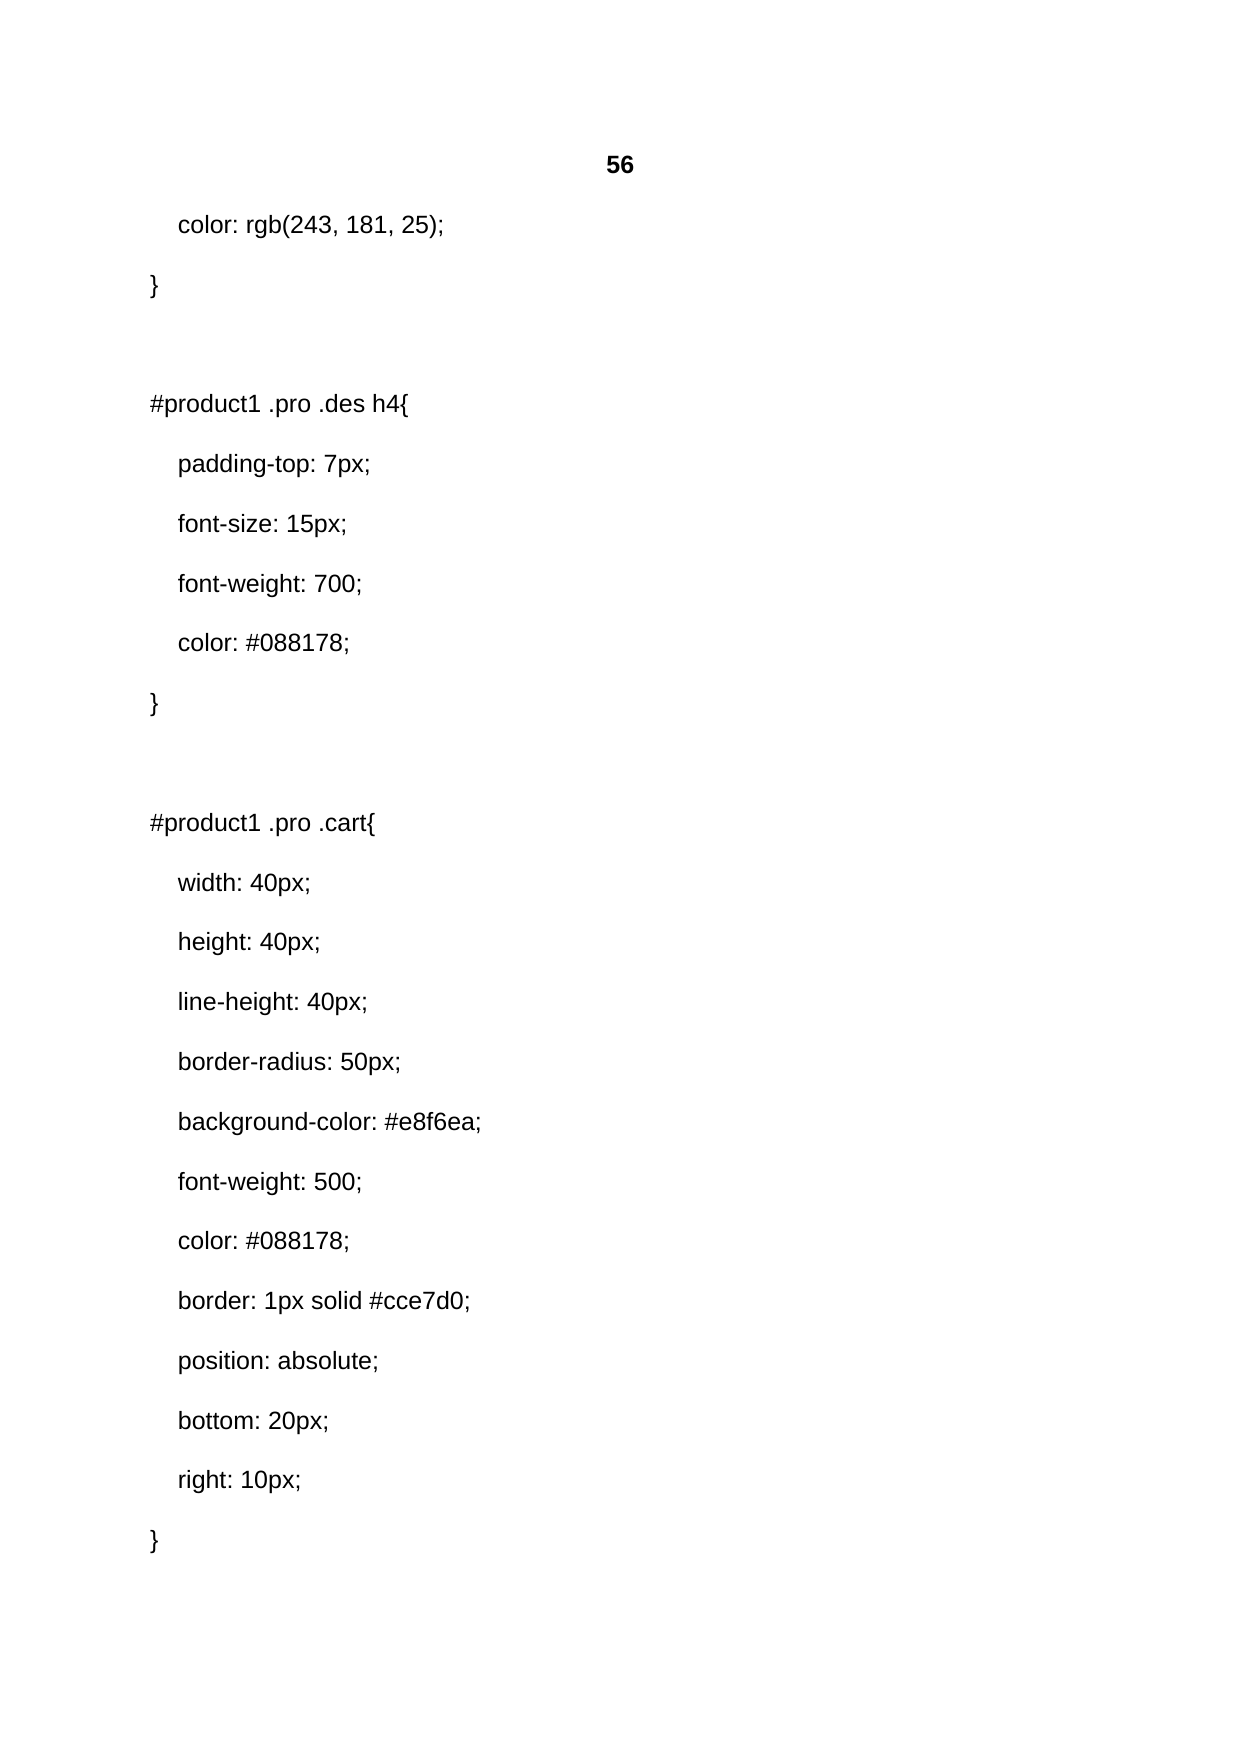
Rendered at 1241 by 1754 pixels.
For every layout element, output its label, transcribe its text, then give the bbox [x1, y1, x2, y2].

text color: rgb(243, 181, 25); [150, 210, 1090, 238]
text font-weight: 700; [150, 568, 1090, 597]
text background-color: #e8f6ea; [150, 1107, 1090, 1135]
text position: absolute; [150, 1346, 1090, 1374]
text font-weight: 500; [150, 1166, 1090, 1195]
text #product1 .pro .des h4{ [150, 389, 1090, 418]
text border: 1px solid #cce7d0; [150, 1286, 1090, 1315]
text font-size: 15px; [150, 509, 1090, 537]
text bottom: 20px; [150, 1406, 1090, 1434]
text line-height: 40px; [150, 987, 1090, 1016]
text } [150, 269, 1090, 298]
text color: #088178; [150, 628, 1090, 657]
text 56 [150, 150, 1090, 179]
text #product1 .pro .cart{ [150, 808, 1090, 836]
text right: 10px; [150, 1465, 1090, 1494]
text width: 40px; [150, 867, 1090, 896]
text border-radius: 50px; [150, 1047, 1090, 1076]
text } [150, 688, 1090, 717]
text height: 40px; [150, 927, 1090, 956]
text padding-top: 7px; [150, 449, 1090, 478]
text } [150, 1525, 1090, 1554]
text color: #088178; [150, 1226, 1090, 1255]
